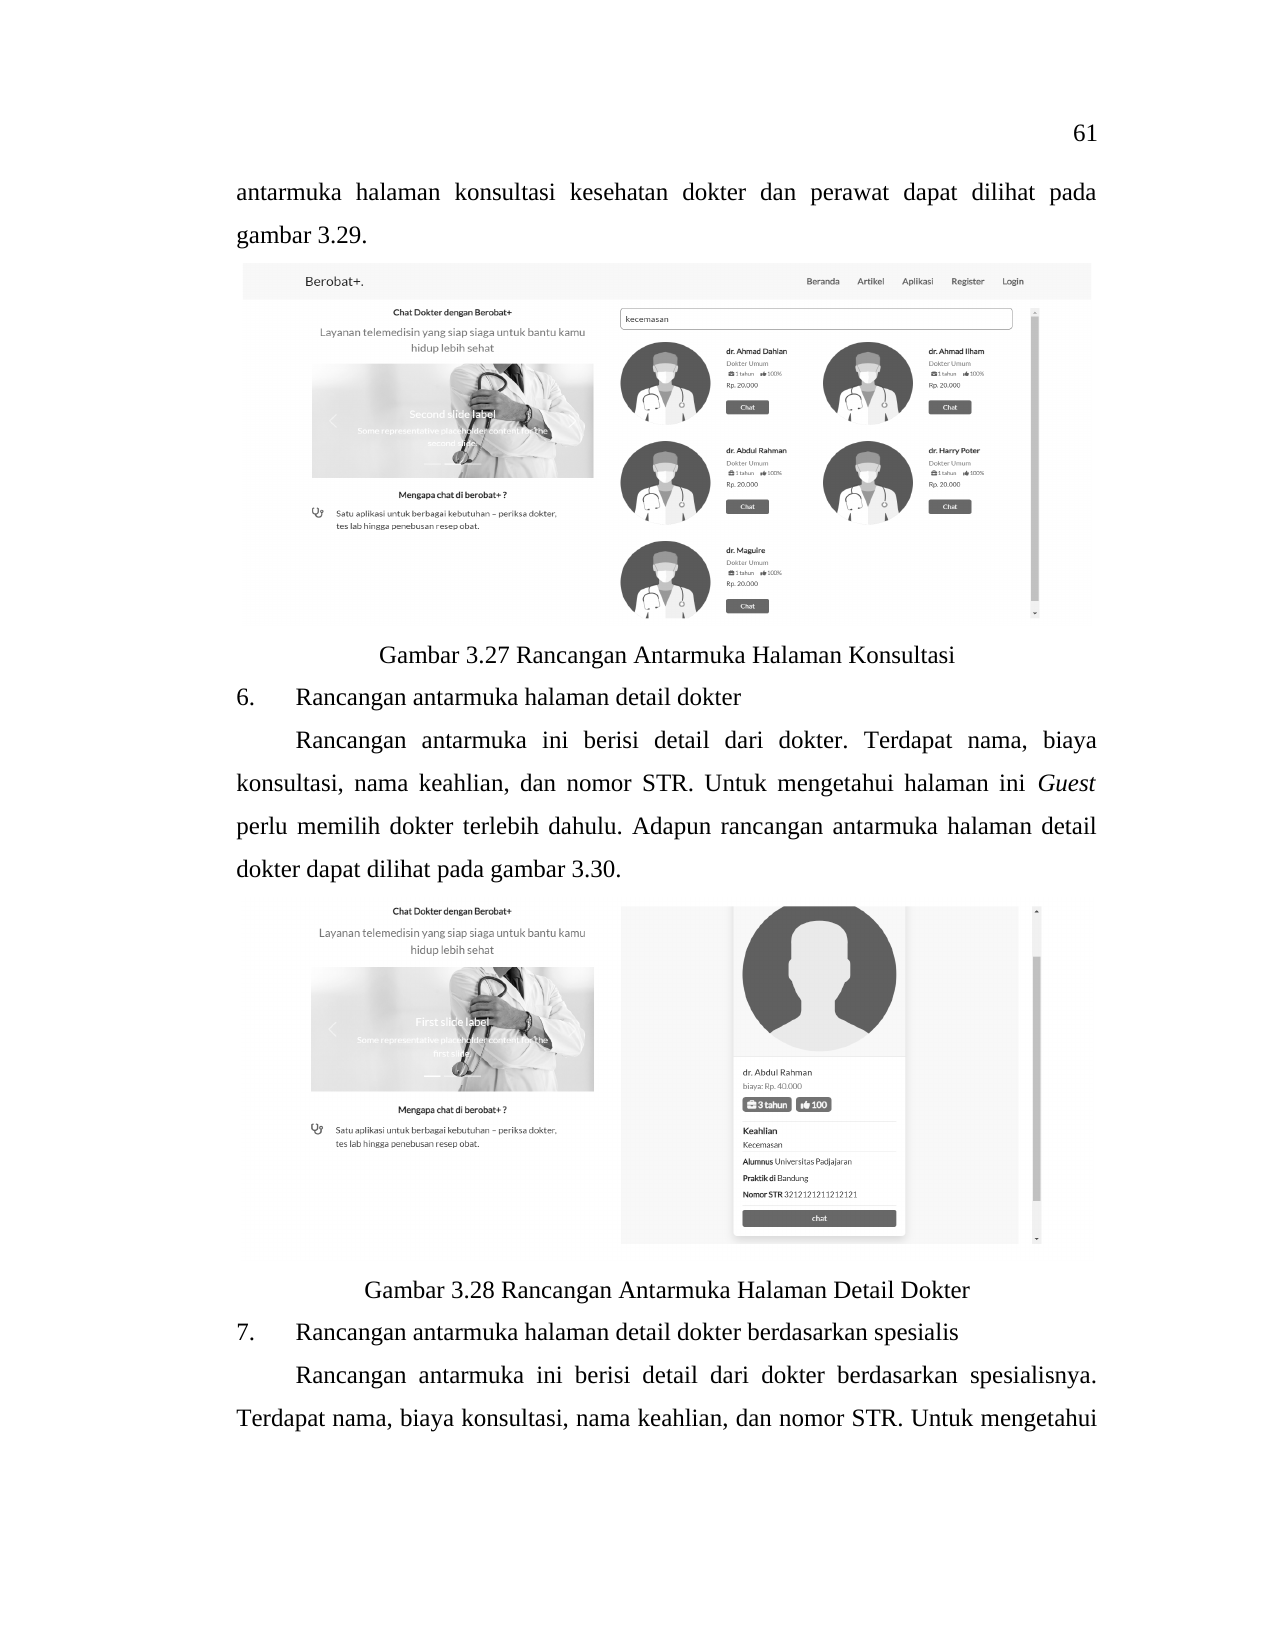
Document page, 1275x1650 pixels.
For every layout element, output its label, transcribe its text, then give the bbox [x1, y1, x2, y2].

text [236, 1360, 1098, 1432]
list Rancangan antarmuka halaman detail dokter berdasarkan spesialis [236, 1317, 1098, 1345]
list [236, 177, 1098, 249]
list Rancangan antarmuka ini berisi detail dari dokter. Terdapat nama, biaya konsultasi, nama keahlian, dan nomor STR. Untuk mengetahui halaman ini Guest perlu memilih dokter terlebih dahulu. Adapun rancangan antarmuka halaman detail dokter dapat dilihat pada gambar 3.30. [236, 725, 1098, 883]
list Rancangan antarmuka halaman detail dokter [236, 682, 1098, 710]
